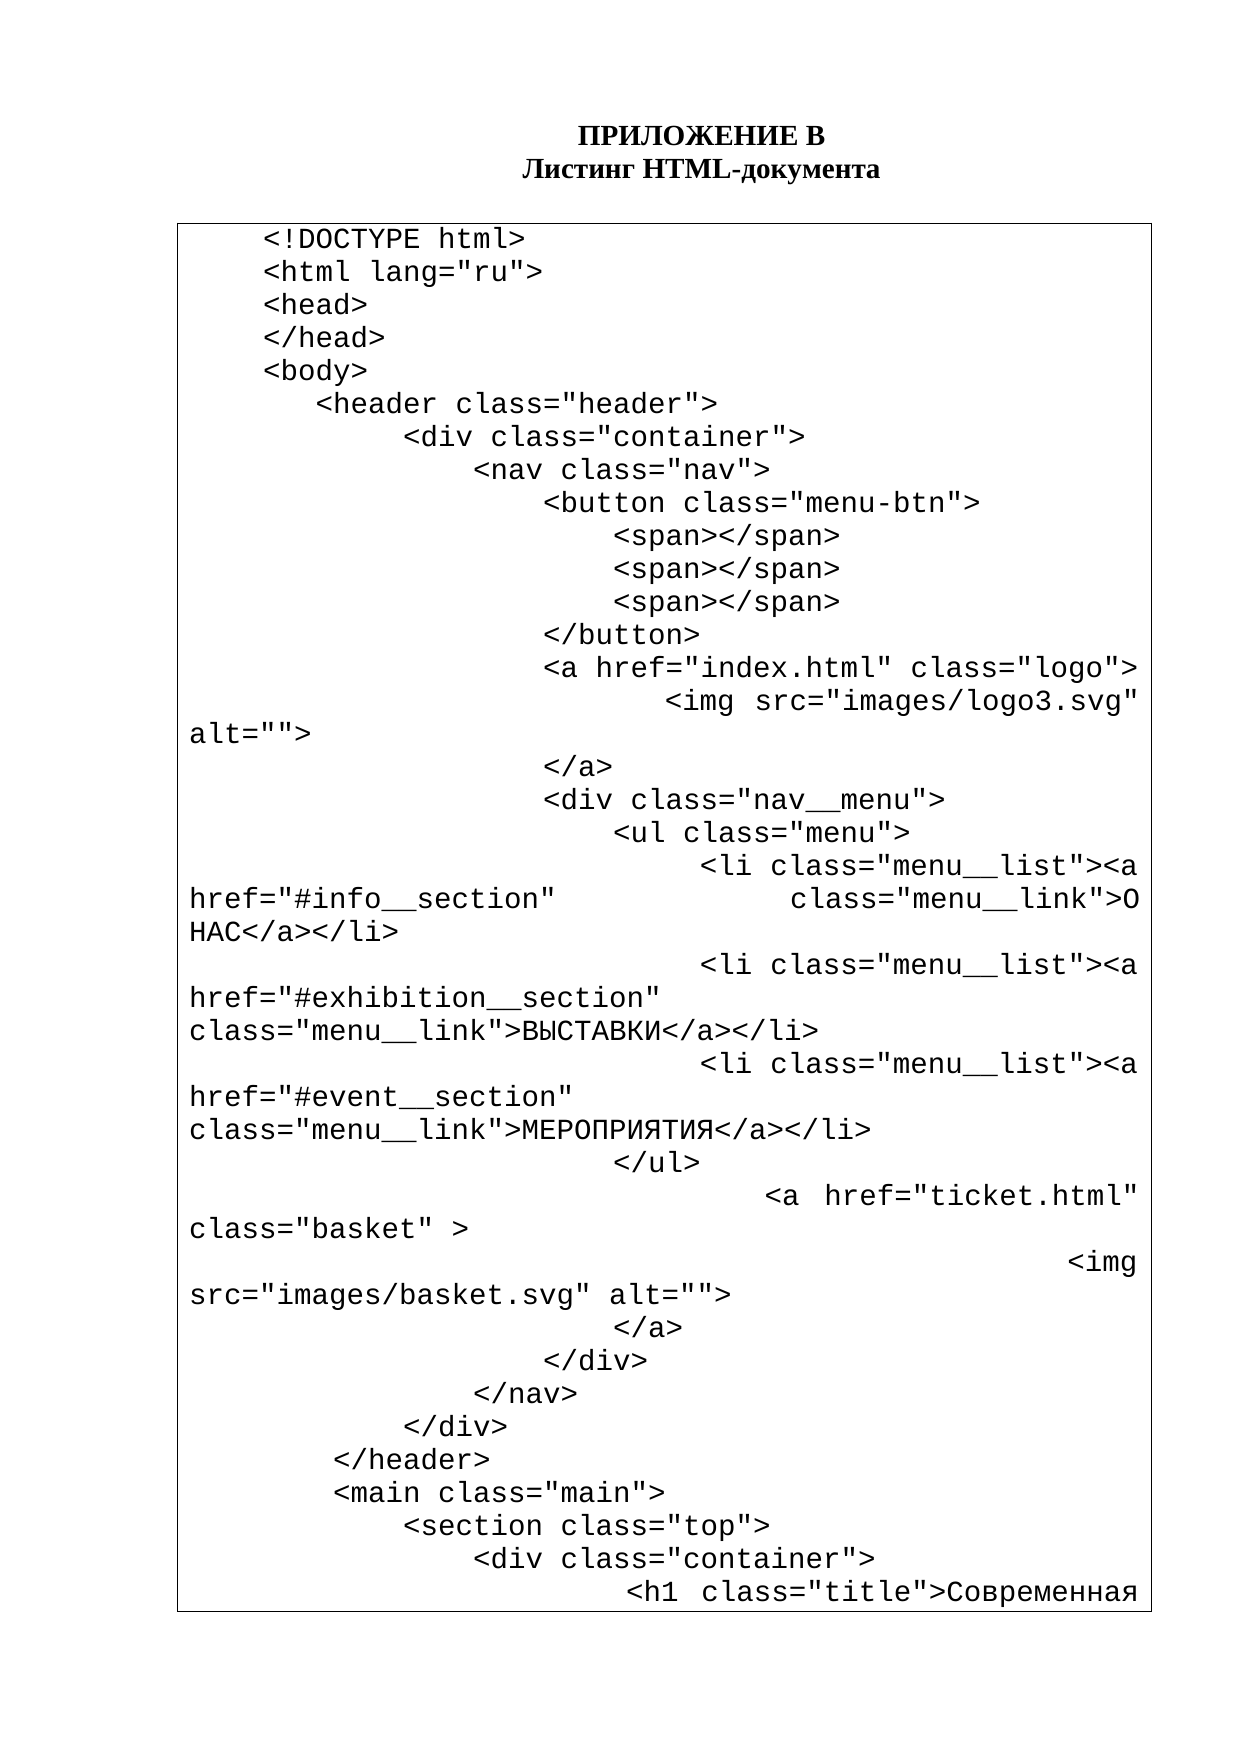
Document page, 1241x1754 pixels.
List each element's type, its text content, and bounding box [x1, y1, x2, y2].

text ПРИЛОЖЕНИЕ B Листинг HTML-документа [251, 118, 1152, 185]
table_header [178, 224, 1151, 1611]
